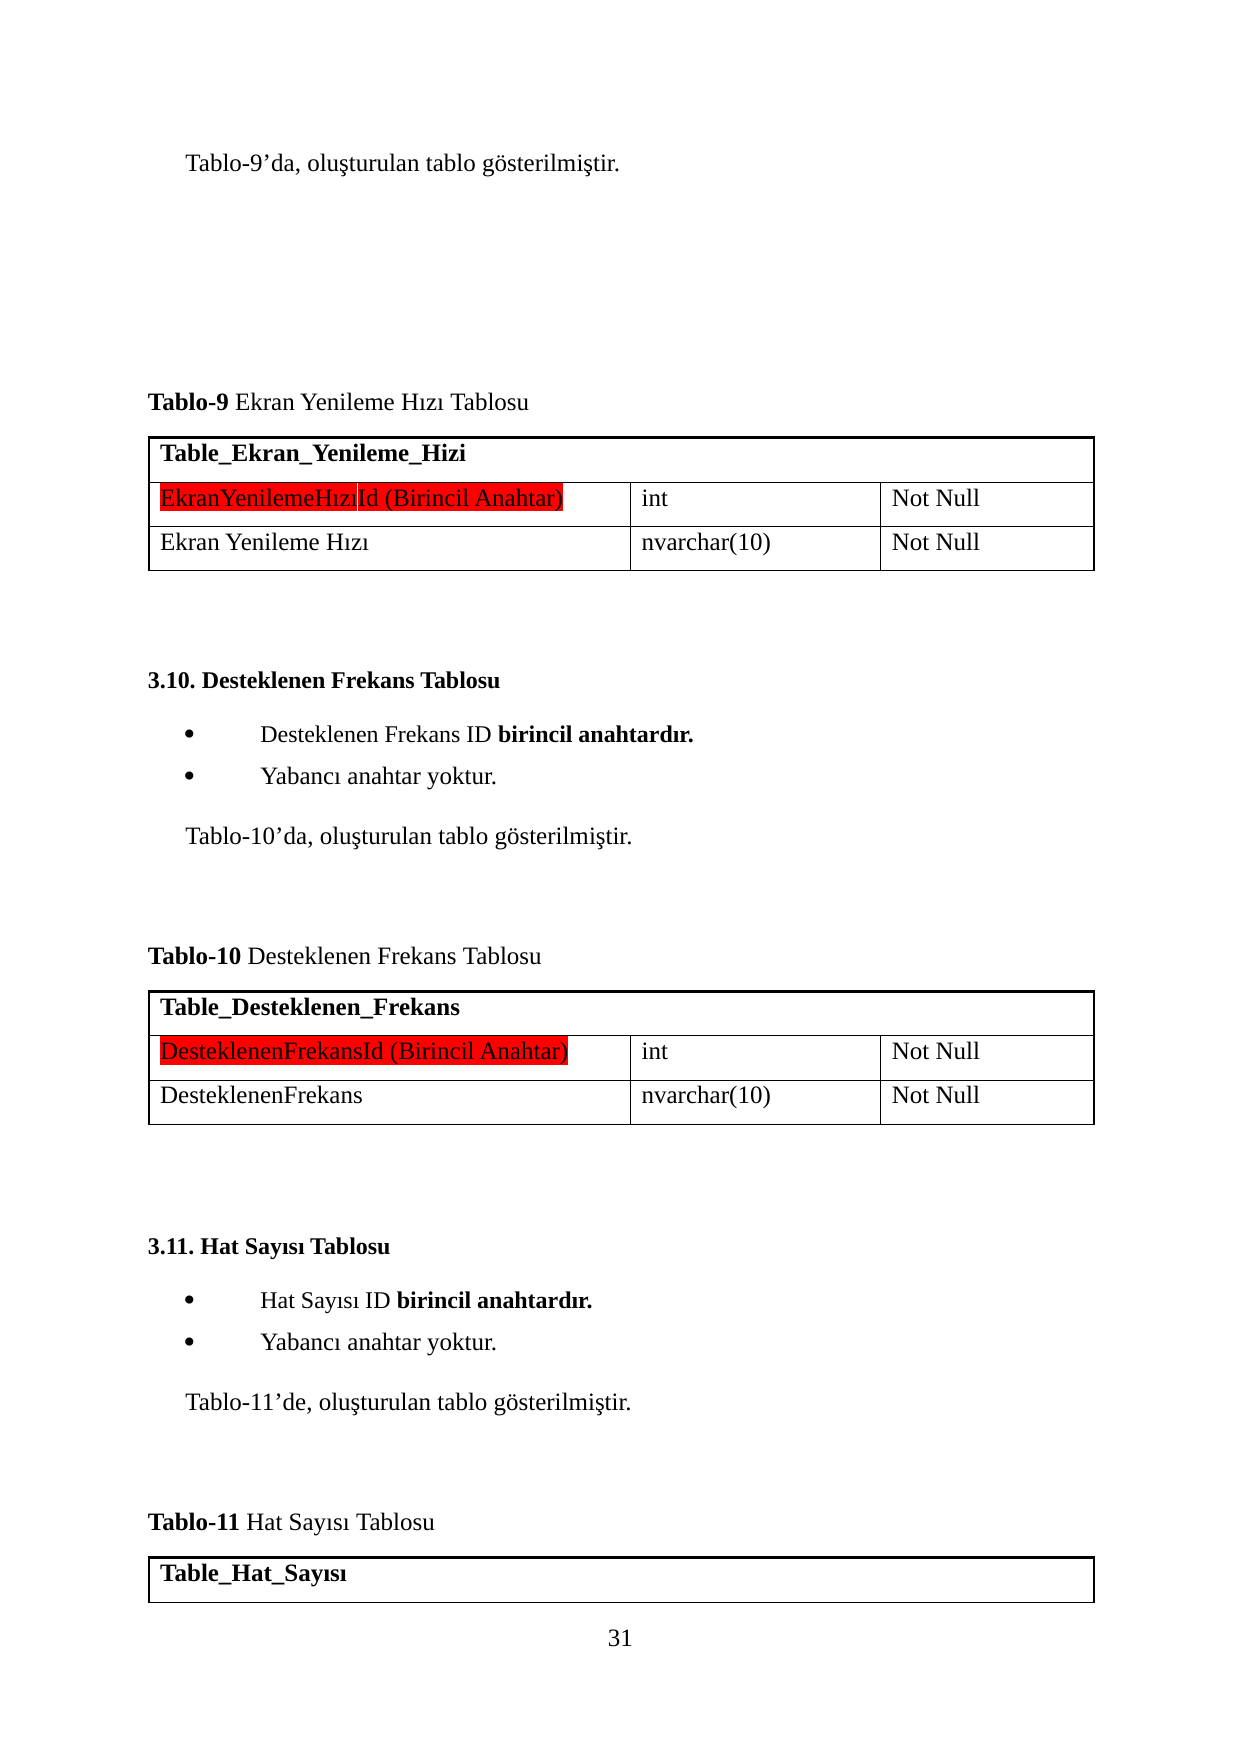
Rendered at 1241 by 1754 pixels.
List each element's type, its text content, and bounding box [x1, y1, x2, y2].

table_cell Not Null [881, 1036, 1093, 1079]
table_cell Not Null [881, 483, 1093, 526]
table_cell nvarchar(10) [631, 1081, 880, 1123]
table_cell DesteklenenFrekans [150, 1081, 630, 1123]
text Tablo-9 Ekran Yenileme Hızı Tablosu [148, 387, 1092, 416]
table_cell Not Null [881, 527, 1093, 570]
text Tablo-11’de, oluşturulan tablo gösterilmiştir. [185, 1387, 1092, 1416]
text Tablo-10 Desteklenen Frekans Tablosu [148, 941, 1092, 969]
table_cell int [631, 1036, 880, 1079]
table_cell int [631, 483, 880, 526]
table_header Table_Ekran_Yenileme_Hizi [150, 439, 1093, 482]
table_cell DesteklenenFrekansId (Birincil Anahtar) [150, 1036, 630, 1079]
subtitle 3.11. Hat Sayısı Tablosu [148, 1232, 1092, 1260]
list Desteklenen Frekans ID birincil anahtardır. [185, 720, 1092, 748]
list Yabancı anahtar yoktur. [185, 1327, 1092, 1356]
table_cell Not Null [881, 1081, 1093, 1123]
table_cell EkranYenilemeHızıId (Birincil Anahtar) [150, 483, 630, 526]
text Tablo-11 Hat Sayısı Tablosu [148, 1507, 1092, 1536]
table_header Table_Hat_Sayısı [150, 1559, 1093, 1602]
table_cell nvarchar(10) [631, 527, 880, 570]
table_cell Ekran Yenileme Hızı [150, 527, 630, 570]
list Hat Sayısı ID birincil anahtardır. [185, 1286, 1092, 1314]
subtitle 3.10. Desteklenen Frekans Tablosu [148, 666, 1092, 694]
table_header Table_Desteklenen_Frekans [150, 993, 1093, 1035]
text Tablo-10’da, oluşturulan tablo gösterilmiştir. [185, 821, 1092, 850]
text Tablo-9’da, oluşturulan tablo gösterilmiştir. [185, 148, 1092, 176]
list Yabancı anahtar yoktur. [185, 761, 1092, 790]
